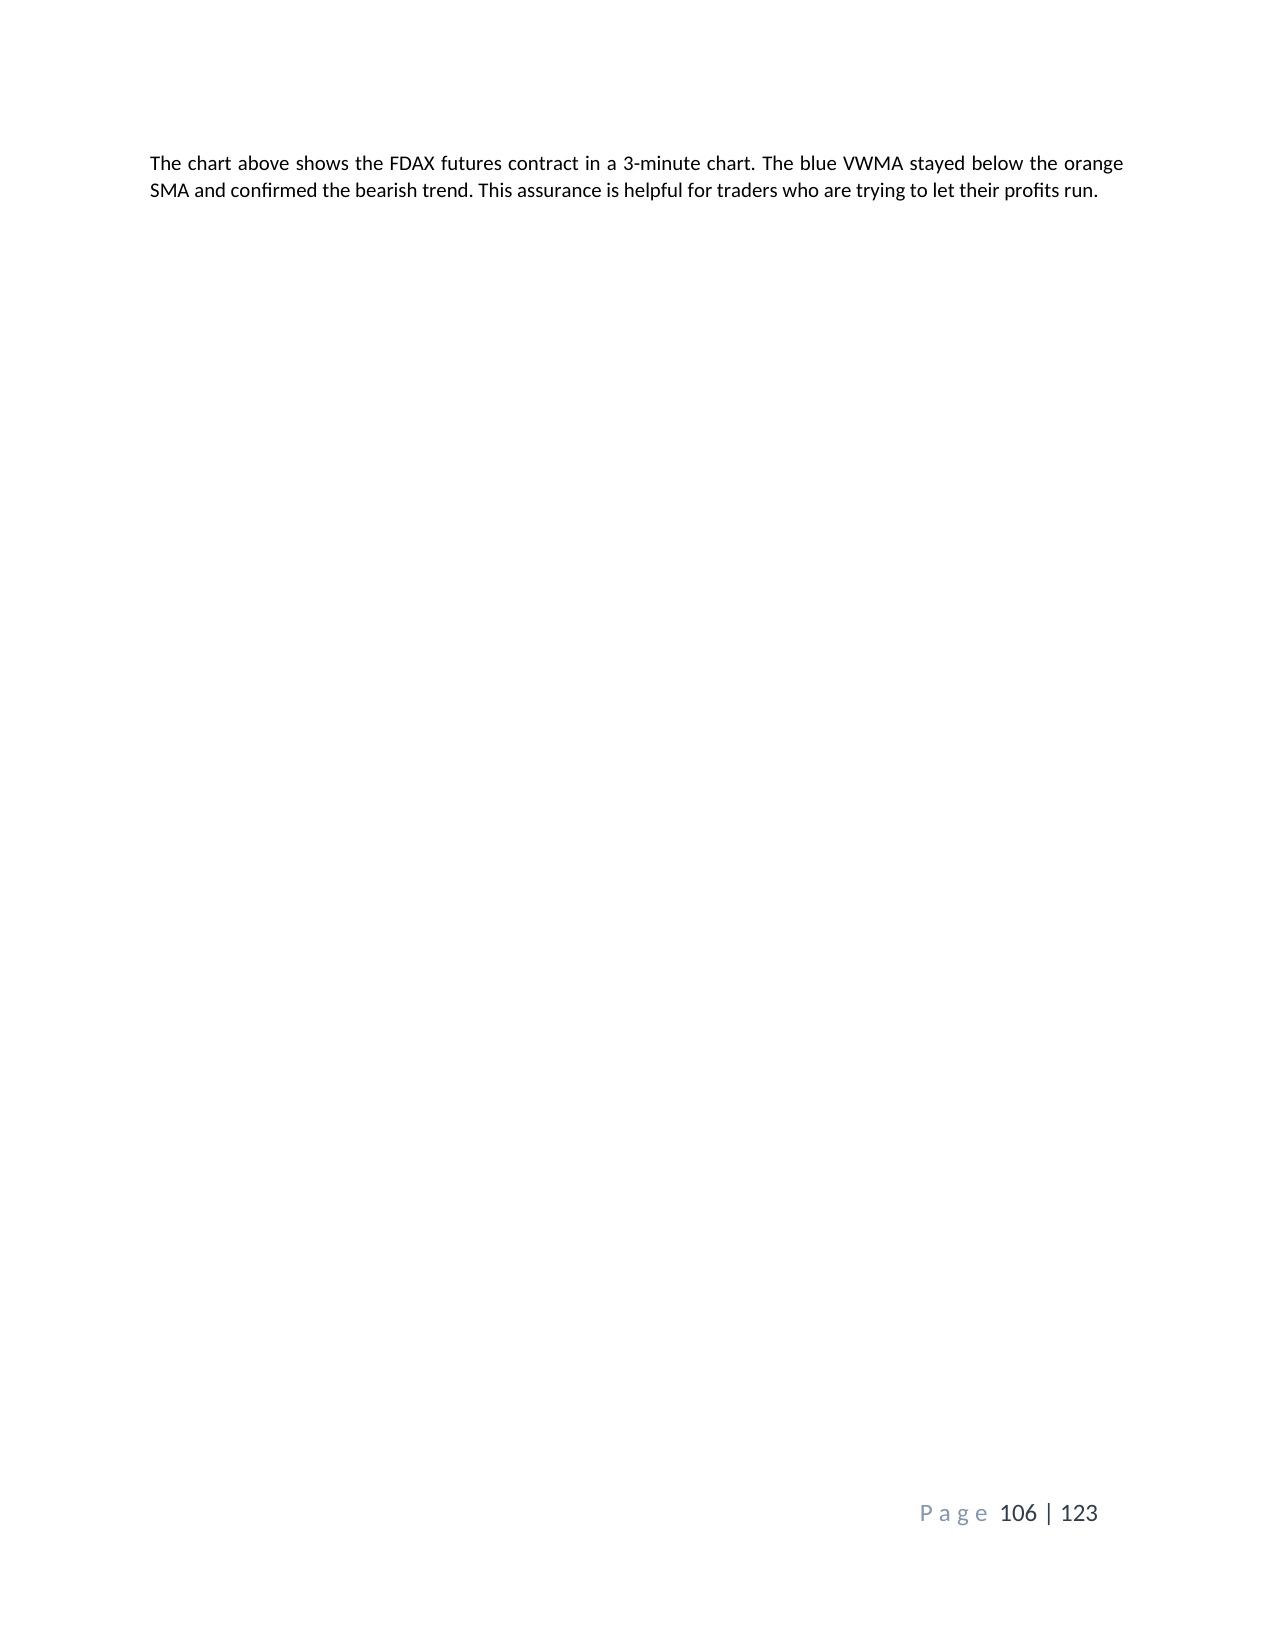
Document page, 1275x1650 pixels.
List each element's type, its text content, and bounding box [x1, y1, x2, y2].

text The chart above shows the FDAX futures contract in a 3-minute chart. The blue VWMA stayed below the orange SMA and confirmed the bearish trend. This assurance is helpful for traders who are trying to let their profits run. [150, 150, 1125, 203]
